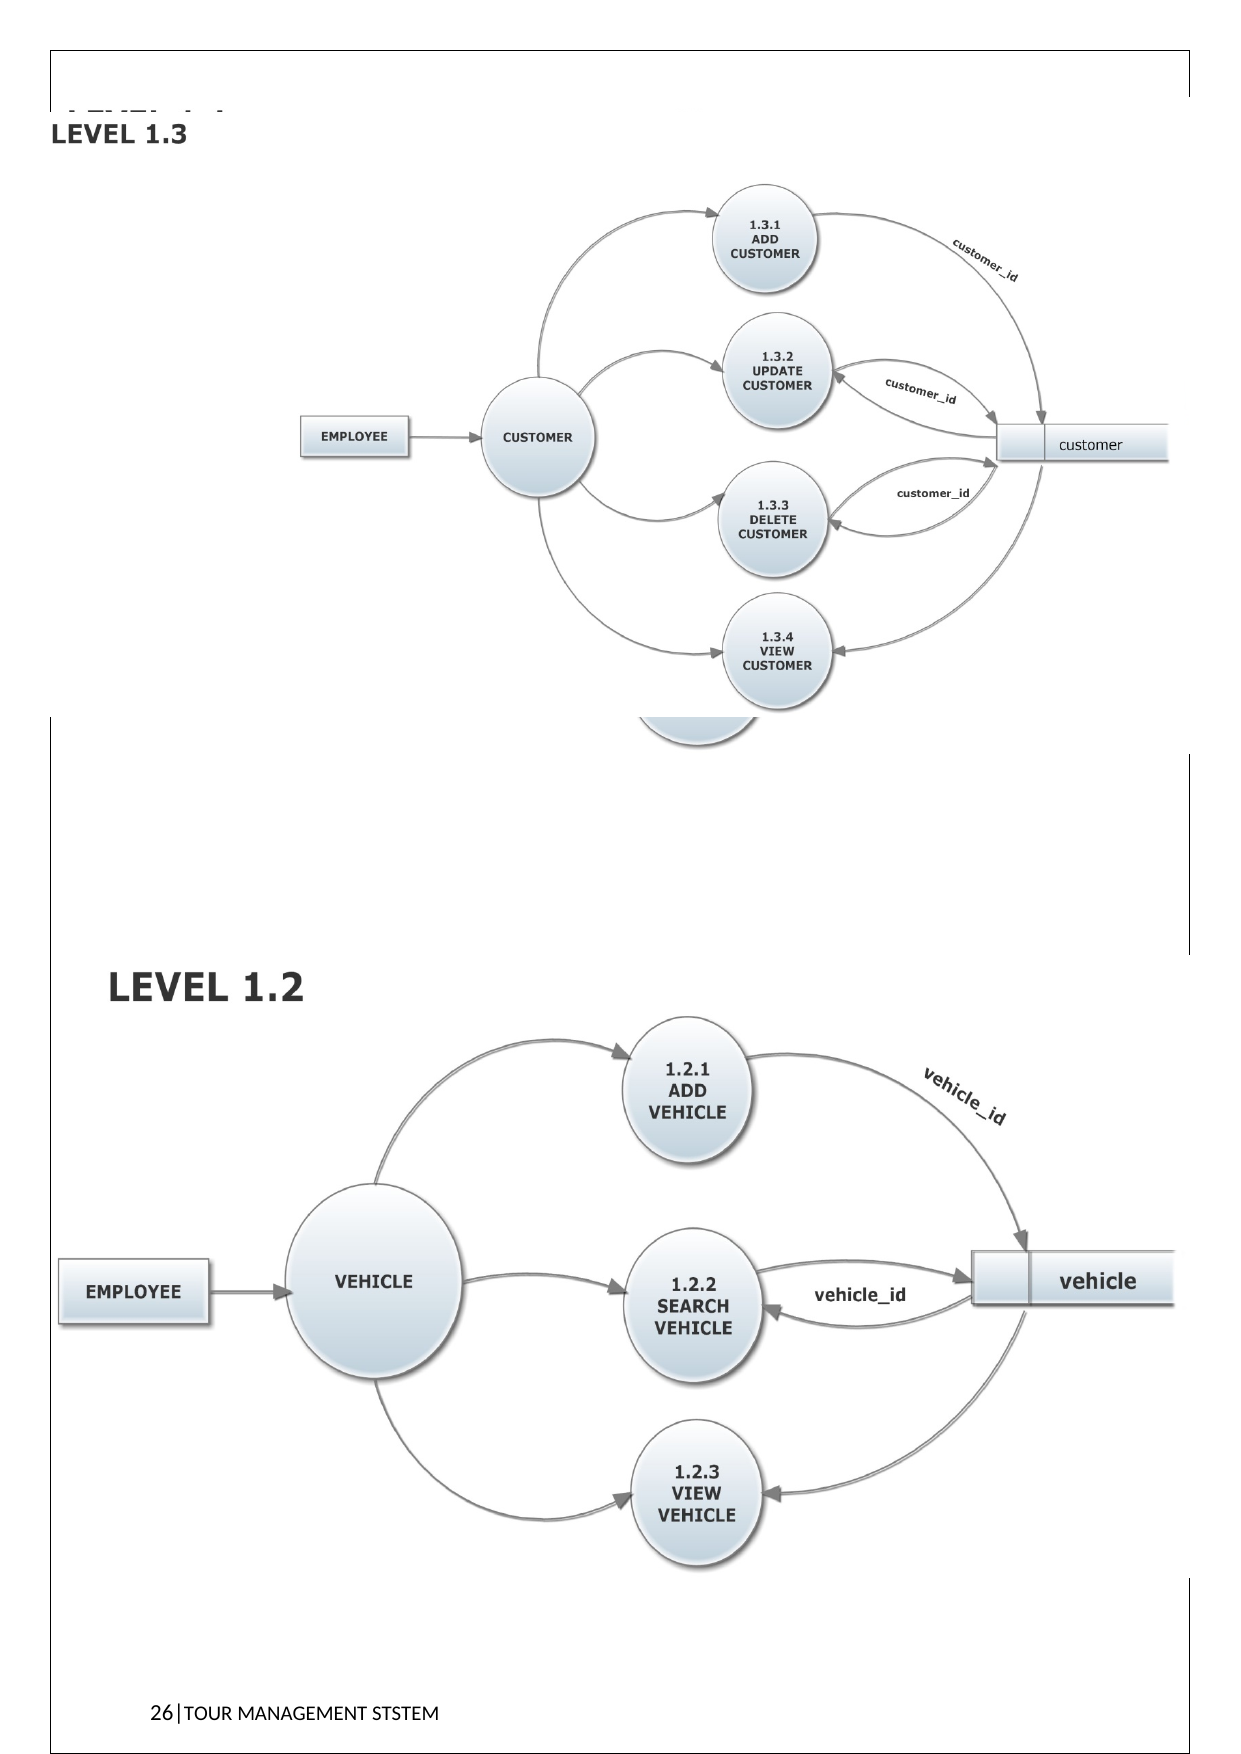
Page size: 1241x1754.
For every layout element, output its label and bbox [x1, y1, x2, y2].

picture [52, 955, 1198, 1578]
picture [46, 97, 1198, 754]
